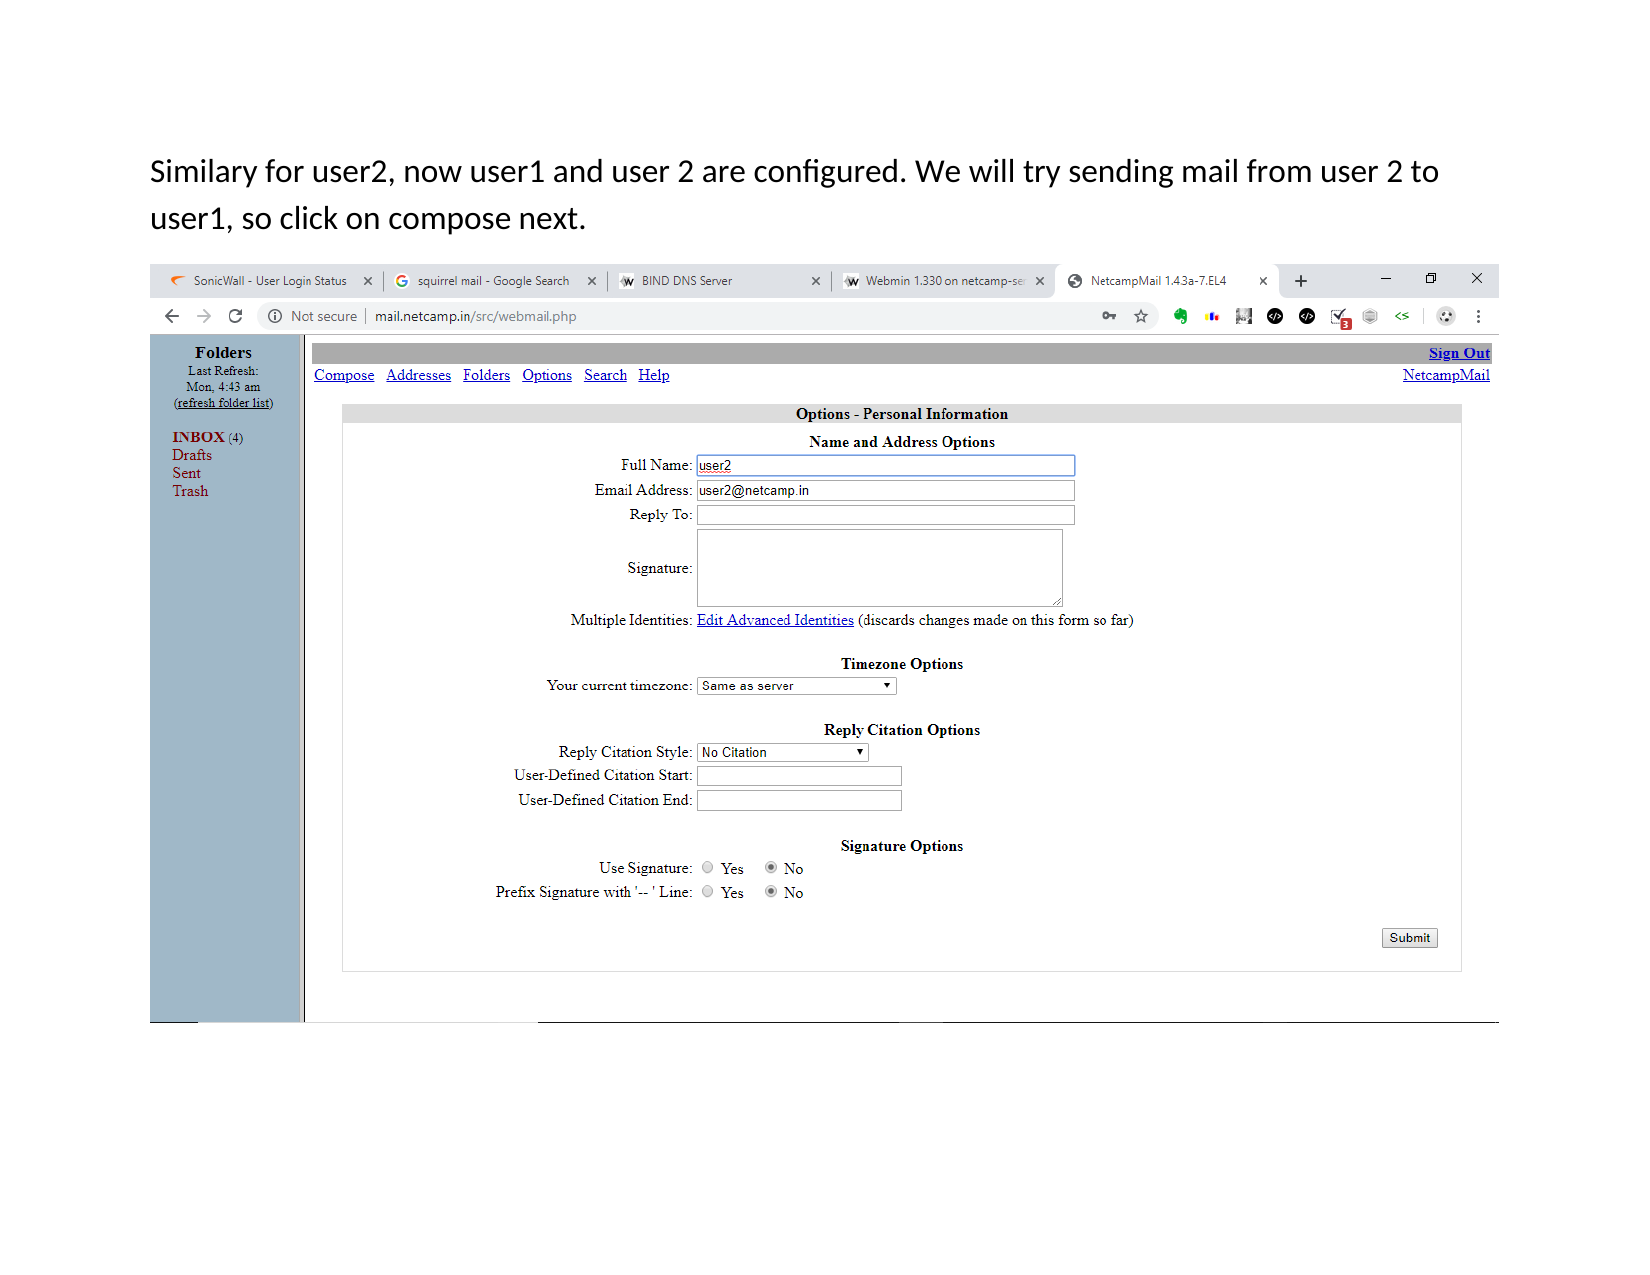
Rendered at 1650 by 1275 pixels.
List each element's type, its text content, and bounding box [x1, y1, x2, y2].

picture [150, 264, 1499, 1023]
text Similary for user2, now user1 and user 2 are configured. We will try sending mail from user 2 to user1, so click on compose next. [150, 150, 1494, 237]
